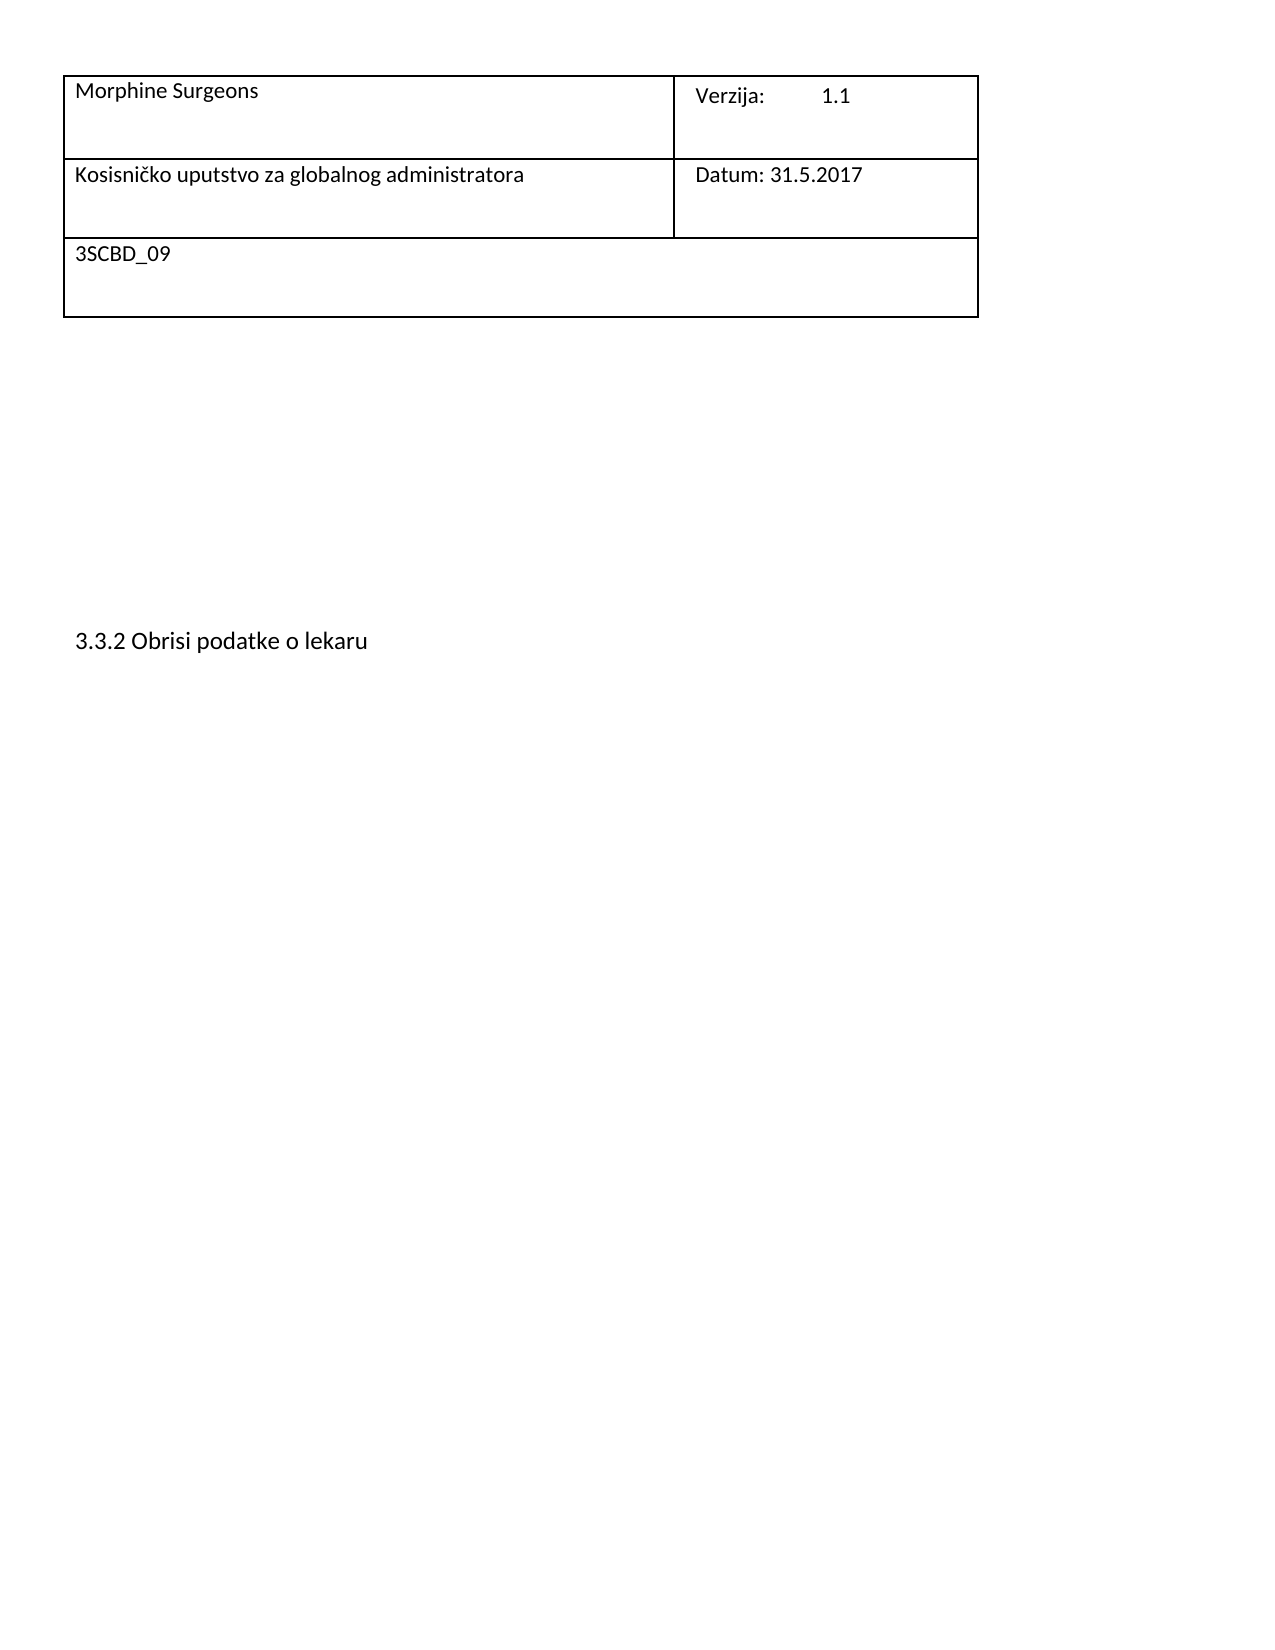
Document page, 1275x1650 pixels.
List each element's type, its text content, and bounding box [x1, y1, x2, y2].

text 3.3.2 Obrisi podatke o lekaru [75, 625, 1200, 655]
